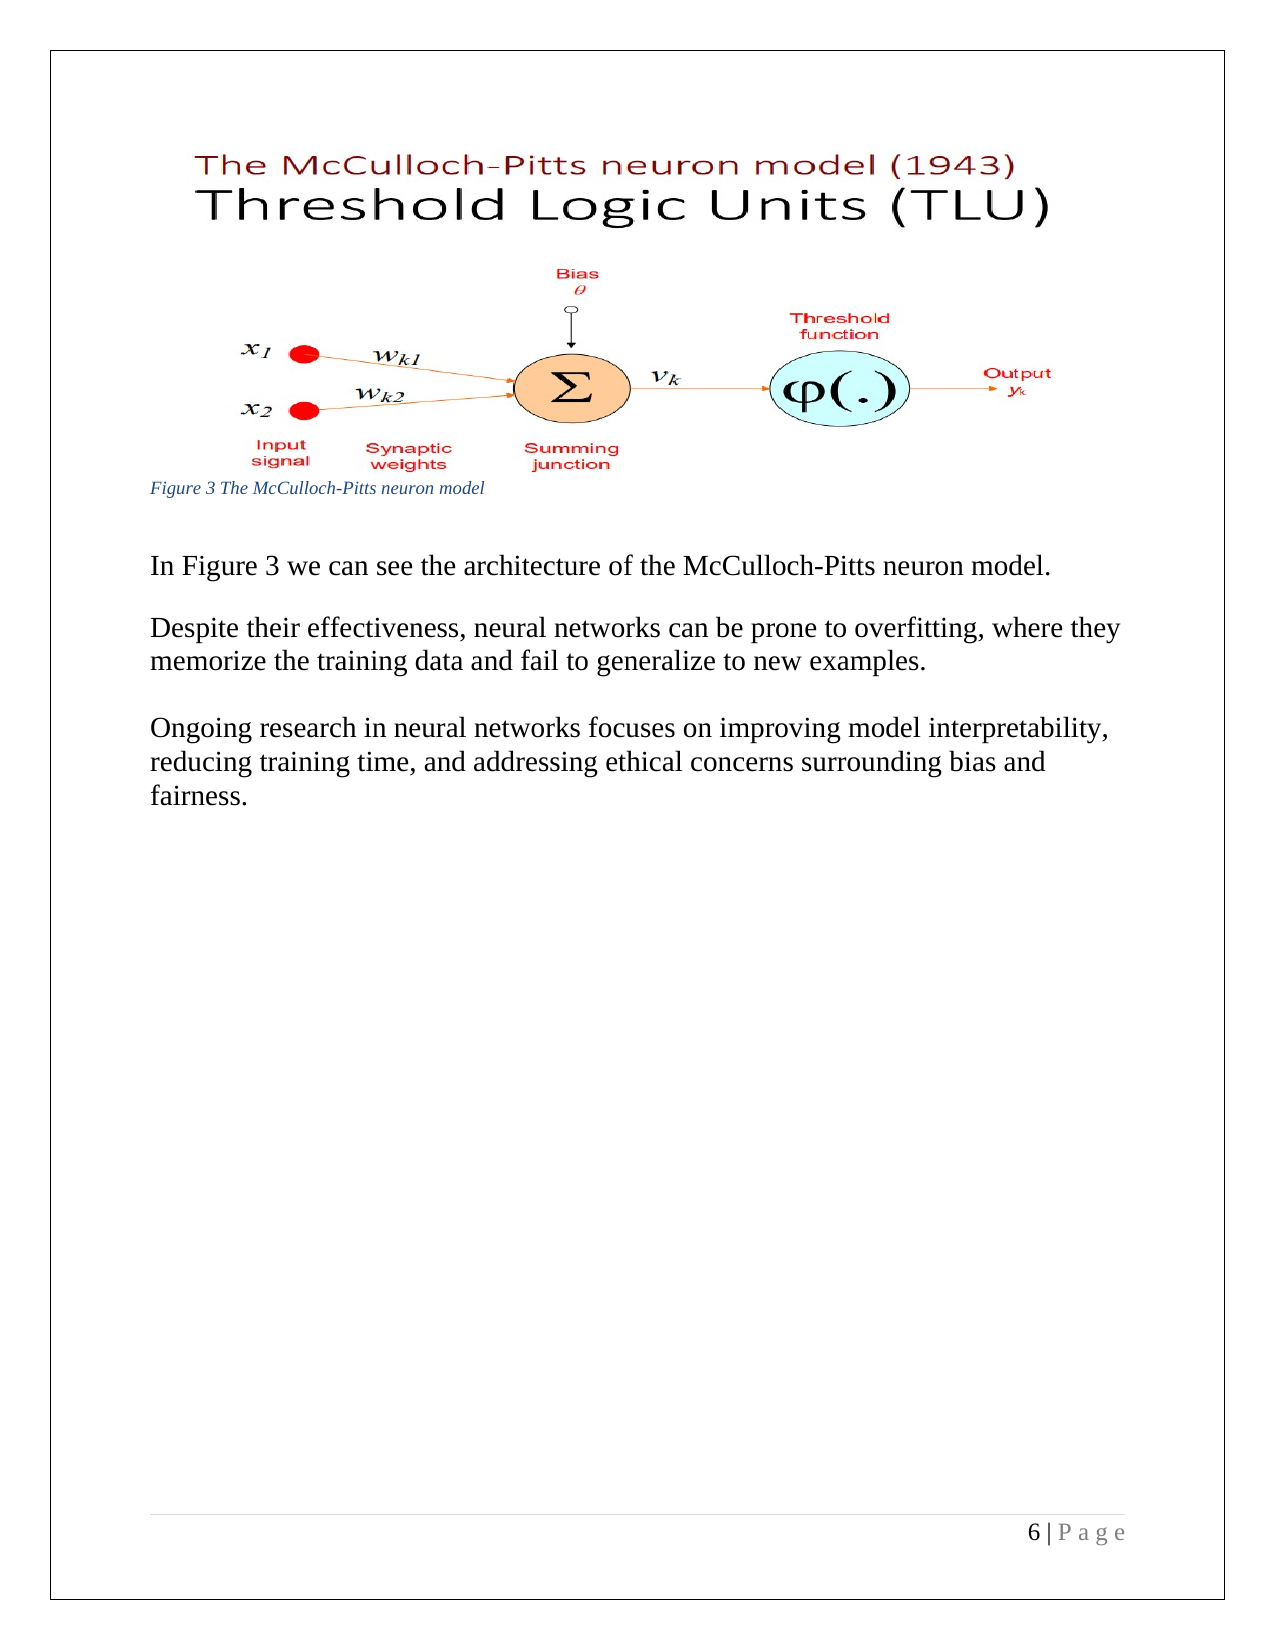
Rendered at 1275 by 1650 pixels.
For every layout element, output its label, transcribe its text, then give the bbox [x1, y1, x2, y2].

picture [150, 150, 1099, 477]
text In Figure 3 we can see the architecture of the McCulloch-Pitts neuron model. [150, 548, 1125, 581]
text Ongoing research in neural networks focuses on improving model interpretability, reducing training time, and addressing ethical concerns surrounding bias and fairness. [150, 711, 1125, 811]
text Despite their effectiveness, neural networks can be prone to overfitting, where they memorize the training data and fail to generalize to new examples. [150, 610, 1125, 677]
